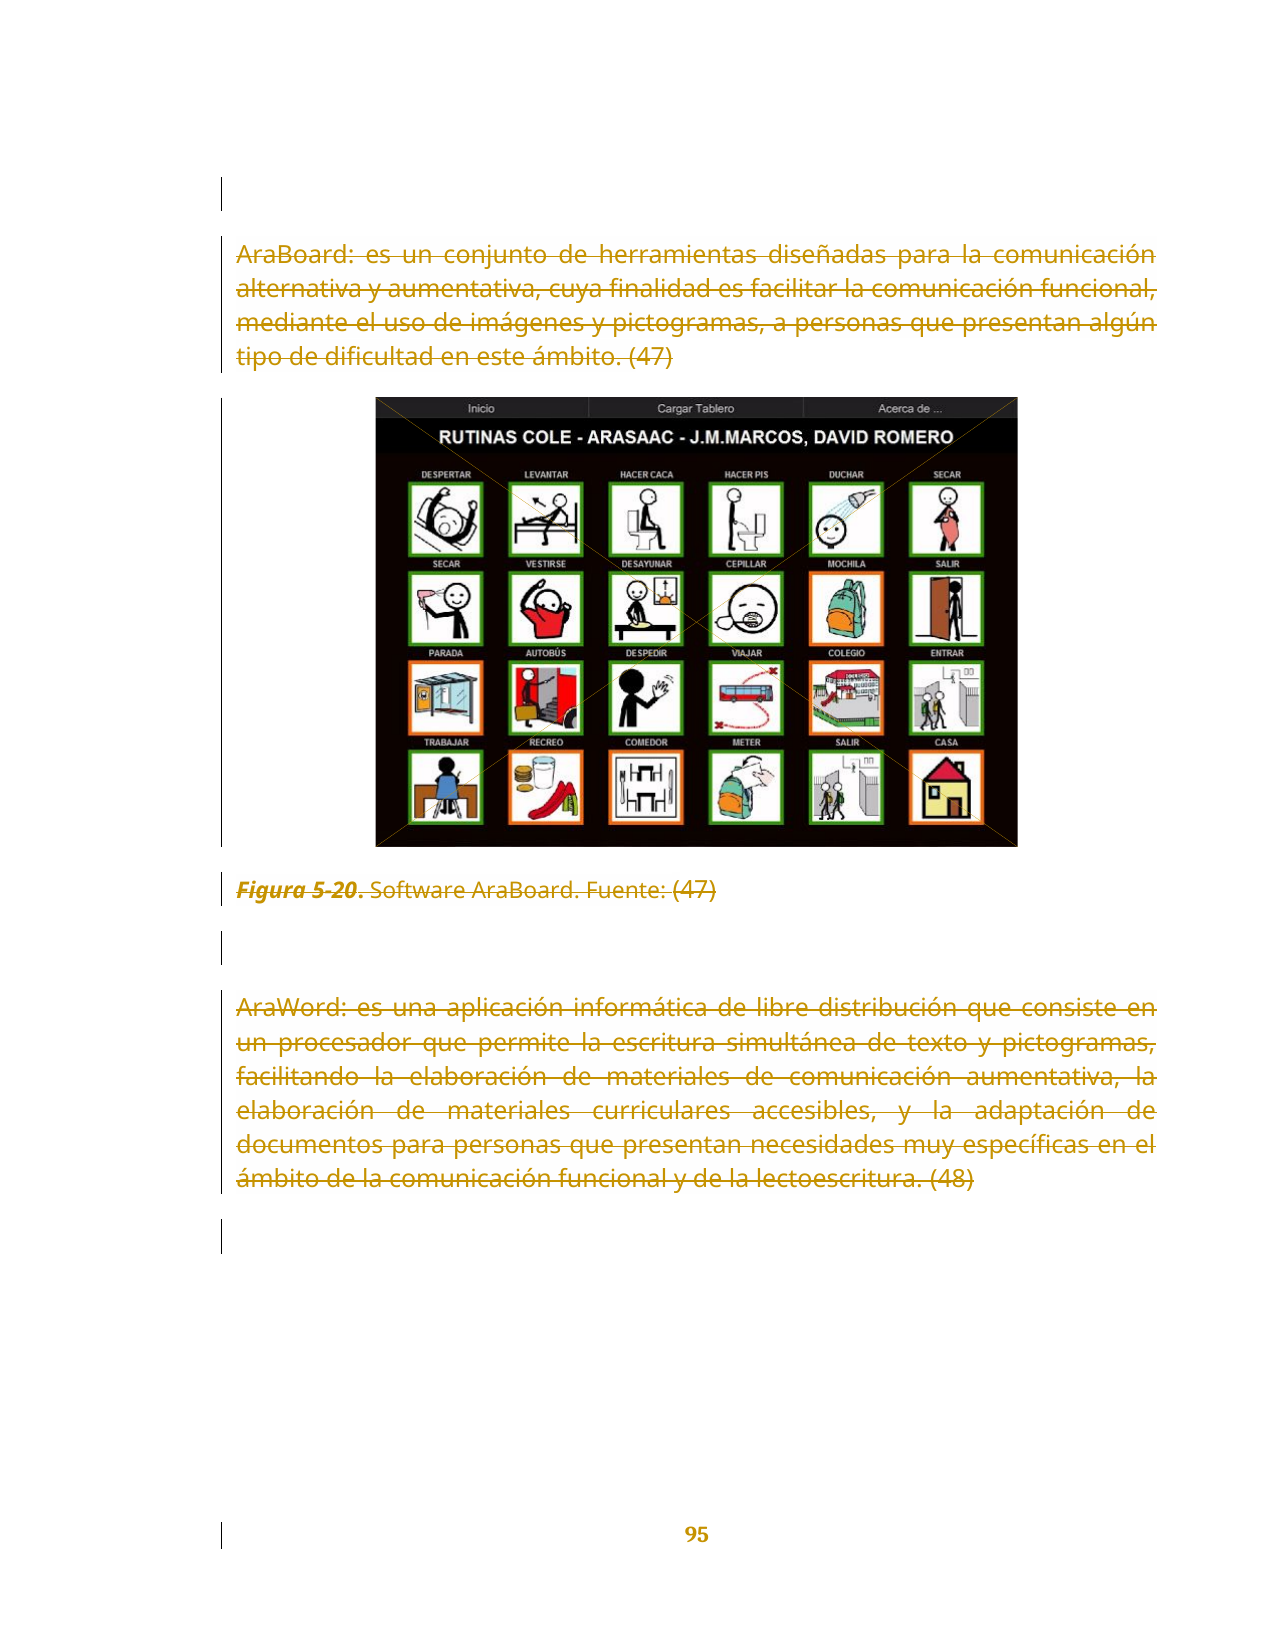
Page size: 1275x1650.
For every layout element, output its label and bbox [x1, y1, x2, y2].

picture [377, 397, 1016, 621]
picture [377, 623, 1016, 847]
picture [375, 398, 695, 846]
picture [698, 399, 1018, 846]
